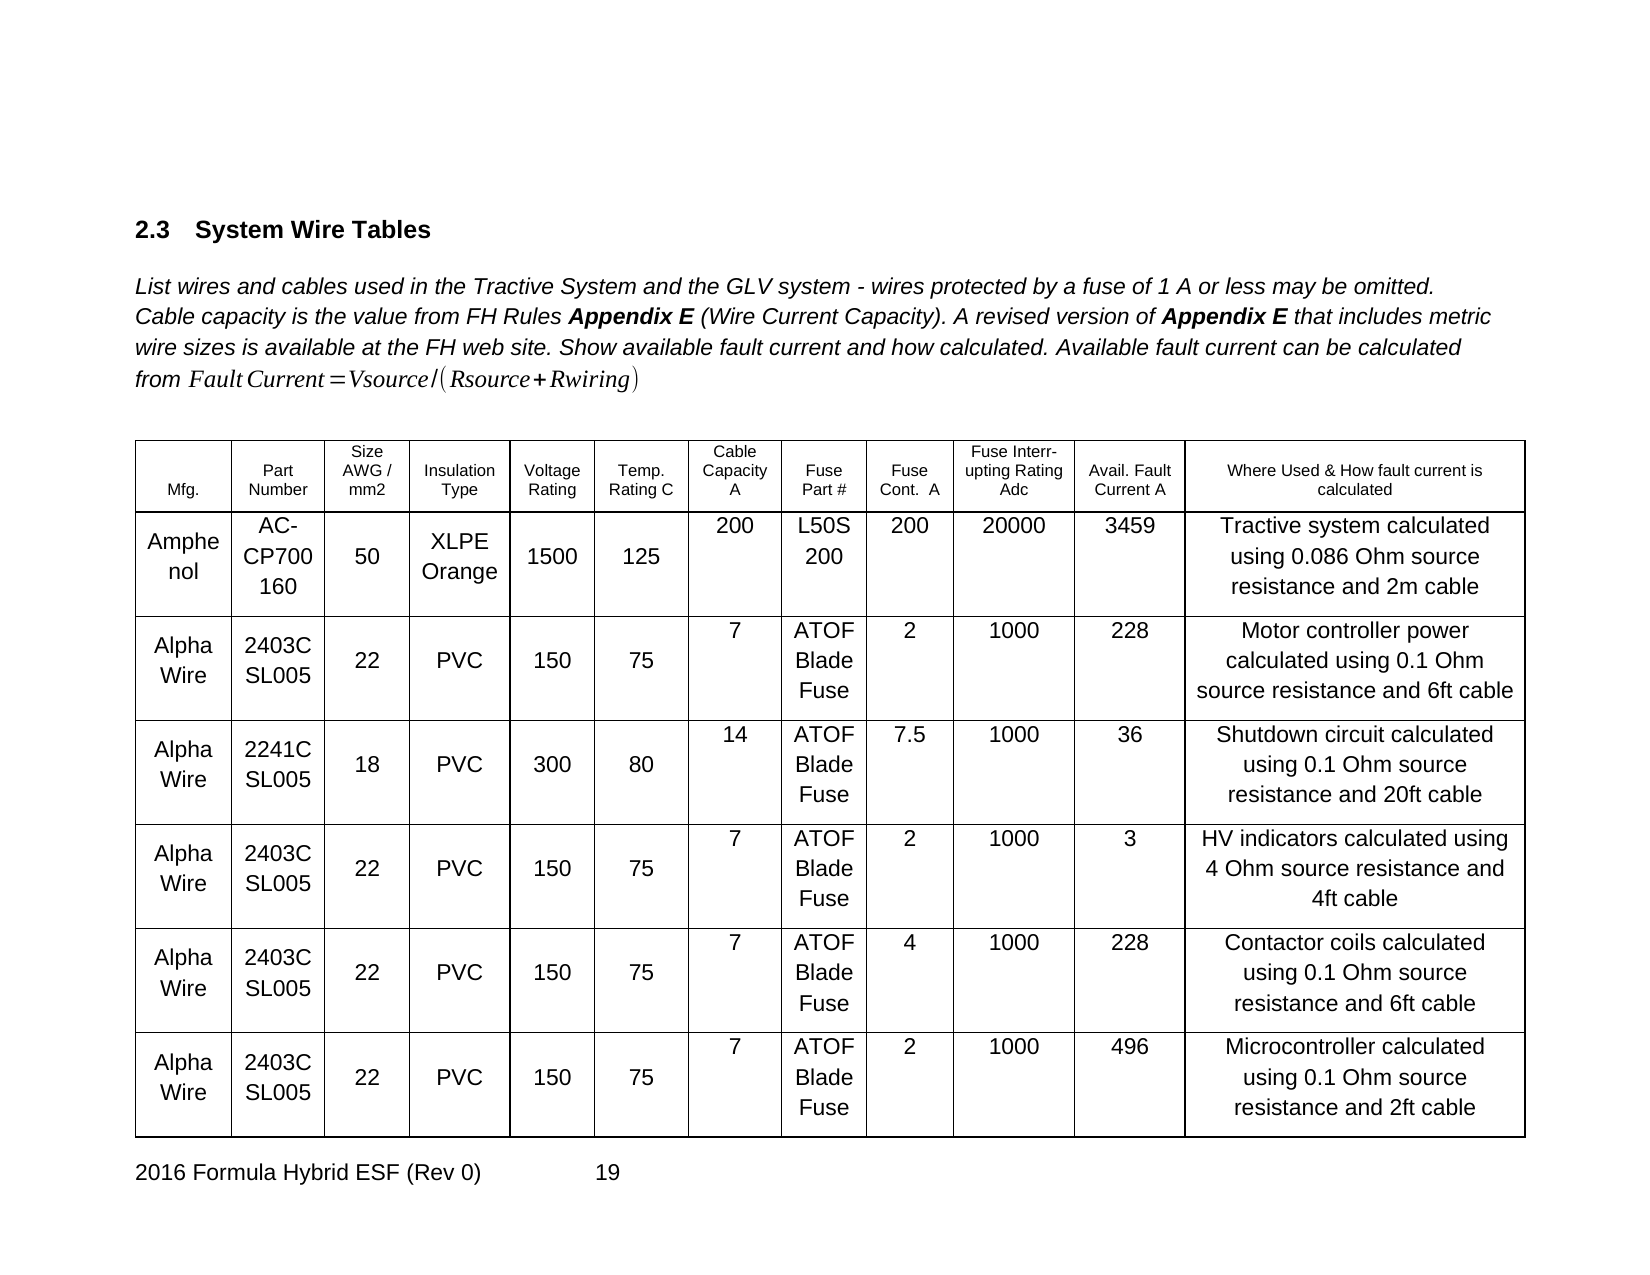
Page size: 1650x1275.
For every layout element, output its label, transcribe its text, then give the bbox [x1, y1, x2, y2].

table_cell PVC [410, 721, 509, 824]
table_cell 300 [511, 721, 594, 824]
table_cell 50 [325, 513, 409, 616]
table_header Fuse Part # [782, 441, 866, 511]
table_cell PVC [410, 1033, 509, 1136]
table_cell 2403C SL005 [232, 929, 324, 1032]
table_cell ATOF Blade Fuse [782, 1033, 866, 1136]
table_header Voltage Rating [511, 441, 594, 511]
table_header Size AWG / mm2 [325, 441, 409, 511]
table_cell 7.5 [867, 721, 953, 824]
table_cell 2241C SL005 [232, 721, 324, 824]
table_cell PVC [410, 929, 509, 1032]
table_cell 150 [511, 617, 594, 720]
table_header Fuse Cont. A [867, 441, 953, 511]
table_cell 1000 [954, 721, 1074, 824]
table_cell 200 [867, 513, 953, 616]
text List wires and cables used in the Tractive System and the GLV system - wires protected by a fuse of 1 A or less may be omitted. [135, 273, 1515, 299]
table_cell 1000 [954, 1033, 1074, 1136]
table_cell 36 [1075, 721, 1184, 824]
subtitle System Wire Tables [135, 215, 1515, 244]
table_cell 7 [689, 1033, 781, 1136]
table_cell 150 [511, 929, 594, 1032]
table_cell 1000 [954, 929, 1074, 1032]
table_cell ATOF Blade Fuse [782, 617, 866, 720]
table_cell 22 [325, 617, 409, 720]
table_cell Tractive system calculated using 0.086 Ohm source resistance and 2m cable [1186, 513, 1524, 616]
table_cell 125 [595, 513, 688, 616]
table_cell ATOF Blade Fuse [782, 825, 866, 928]
table_cell Motor controller power calculated using 0.1 Ohm source resistance and 6ft cable [1186, 617, 1524, 720]
table_header Cable Capacity A [689, 441, 781, 511]
table_cell 7 [689, 825, 781, 928]
table_cell 75 [595, 825, 688, 928]
table_cell Alpha Wire [136, 1033, 231, 1136]
table_cell 80 [595, 721, 688, 824]
table_cell AC-CP700160 [232, 513, 324, 616]
table_cell 20000 [954, 513, 1074, 616]
table_cell Alpha Wire [136, 721, 231, 824]
table_header Insulation Type [410, 441, 509, 511]
table_cell Shutdown circuit calculated using 0.1 Ohm source resistance and 20ft cable [1186, 721, 1524, 824]
table_cell 2403C SL005 [232, 617, 324, 720]
table_cell Contactor coils calculated using 0.1 Ohm source resistance and 6ft cable [1186, 929, 1524, 1032]
table_cell Alpha Wire [136, 929, 231, 1032]
text Cable capacity is the value from FH Rules Appendix E (Wire Current Capacity). A revised version of Appendix E that includes metric wire sizes is available at the FH web site. Show available fault current and how calculated. Available fault current can be calculated from [135, 303, 1515, 394]
table_cell 2403C SL005 [232, 825, 324, 928]
table_header Mfg. [136, 441, 231, 511]
table_cell 2403C SL005 [232, 1033, 324, 1136]
table_header Fuse Interr-upting Rating Adc [954, 441, 1074, 511]
table_cell 14 [689, 721, 781, 824]
table_cell Alpha Wire [136, 617, 231, 720]
table_header Temp. Rating C [595, 441, 688, 511]
table_cell 3459 [1075, 513, 1184, 616]
table_cell ATOF Blade Fuse [782, 721, 866, 824]
table_cell 3 [1075, 825, 1184, 928]
table_cell 2 [867, 1033, 953, 1136]
table_cell 228 [1075, 617, 1184, 720]
table_cell 1000 [954, 617, 1074, 720]
table_cell 18 [325, 721, 409, 824]
table_cell 22 [325, 825, 409, 928]
table_cell 1500 [511, 513, 594, 616]
table_cell XLPE Orange [410, 513, 509, 616]
table_cell 7 [689, 929, 781, 1032]
table_cell L50S200 [782, 513, 866, 616]
table_header Where Used & How fault current is calculated [1186, 441, 1524, 511]
table_cell 150 [511, 825, 594, 928]
table_cell 75 [595, 929, 688, 1032]
table_header Avail. Fault Current A [1075, 441, 1184, 511]
table_cell HV indicators calculated using 4 Ohm source resistance and 4ft cable [1186, 825, 1524, 928]
table_cell 2 [867, 617, 953, 720]
table_cell 22 [325, 929, 409, 1032]
table_header Part Number [232, 441, 324, 511]
table_cell 1000 [954, 825, 1074, 928]
table_cell 200 [689, 513, 781, 616]
table_cell PVC [410, 825, 509, 928]
table_cell 150 [511, 1033, 594, 1136]
table_cell 75 [595, 617, 688, 720]
table_cell 2 [867, 825, 953, 928]
table_cell Amphenol [136, 513, 231, 616]
table_cell PVC [410, 617, 509, 720]
table_cell Microcontroller calculated using 0.1 Ohm source resistance and 2ft cable [1186, 1033, 1524, 1136]
table_cell 7 [689, 617, 781, 720]
table_cell 496 [1075, 1033, 1184, 1136]
table_cell 4 [867, 929, 953, 1032]
table_cell Alpha Wire [136, 825, 231, 928]
table_cell ATOF Blade Fuse [782, 929, 866, 1032]
table_cell 22 [325, 1033, 409, 1136]
table_cell 75 [595, 1033, 688, 1136]
table_cell 228 [1075, 929, 1184, 1032]
